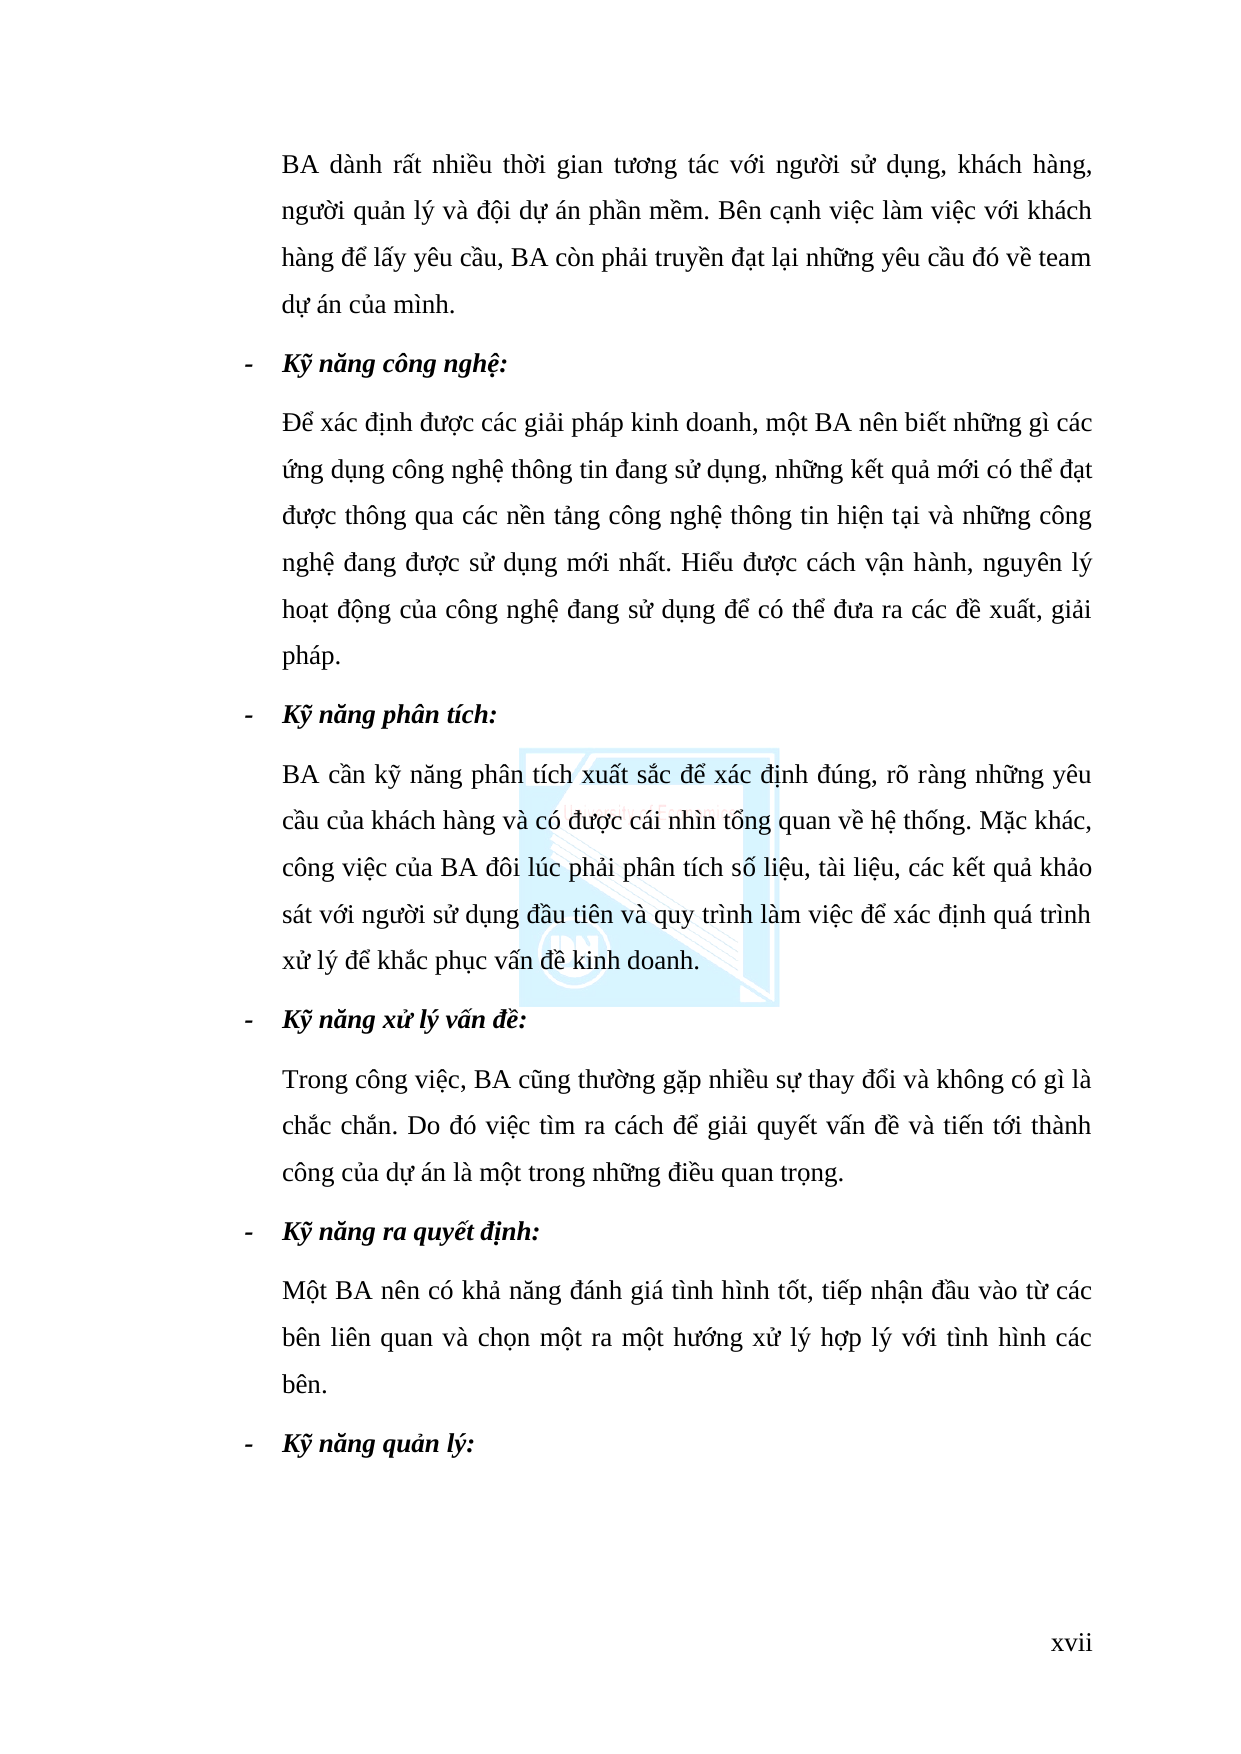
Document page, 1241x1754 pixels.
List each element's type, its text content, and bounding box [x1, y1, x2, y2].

text Trong công việc, BA cũng thường gặp nhiều sự thay đổi và không có gì là chắc chắn. Do đó việc tìm ra cách để giải quyết vấn đề và tiến tới thành công của dự án là một trong những điều quan trọng. [282, 1063, 1092, 1187]
text Một BA nên có khả năng đánh giá tình hình tốt, tiếp nhận đầu vào từ các bên liên quan và chọn một ra một hướng xử lý hợp lý với tình hình các bên. [282, 1274, 1092, 1399]
list Để xác định được các giải pháp kinh doanh, một BA nên biết những gì các ứng dụng công nghệ thông tin đang sử dụng, những kết quả mới có thể đạt được thông qua các nền tảng công nghệ thông tin hiện tại và những công nghệ đang được sử dụng mới nhất. Hiểu được cách vận hành, nguyên lý hoạt động của công nghệ đang sử dụng để có thể đưa ra các đề xuất, giải pháp. [282, 406, 1092, 671]
list BA dành rất nhiều thời gian tương tác với người sử dụng, khách hàng, người quản lý và đội dự án phần mềm. Bên cạnh việc làm việc với khách hàng để lấy yêu cầu, BA còn phải truyền đạt lại những yêu cầu đó về team dự án của mình. [281, 148, 1092, 319]
list Kỹ năng quản lý: [244, 1427, 1092, 1458]
list Kỹ năng công nghệ: [244, 347, 1092, 378]
list BA cần kỹ năng phân tích xuất sắc để xác định đúng, rõ ràng những yêu cầu của khách hàng và có được cái nhìn tổng quan về hệ thống. Mặc khác, công việc của BA đôi lúc phải phân tích số liệu, tài liệu, các kết quả khảo sát với người sử dụng đầu tiên và quy trình làm việc để xác định quá trình xử lý để khắc phục vấn đề kinh doanh. [282, 758, 1092, 976]
list Kỹ năng xử lý vấn đề: [244, 1003, 1092, 1035]
list Kỹ năng phân tích: [244, 698, 1092, 730]
list Kỹ năng ra quyết định: [244, 1215, 1092, 1246]
